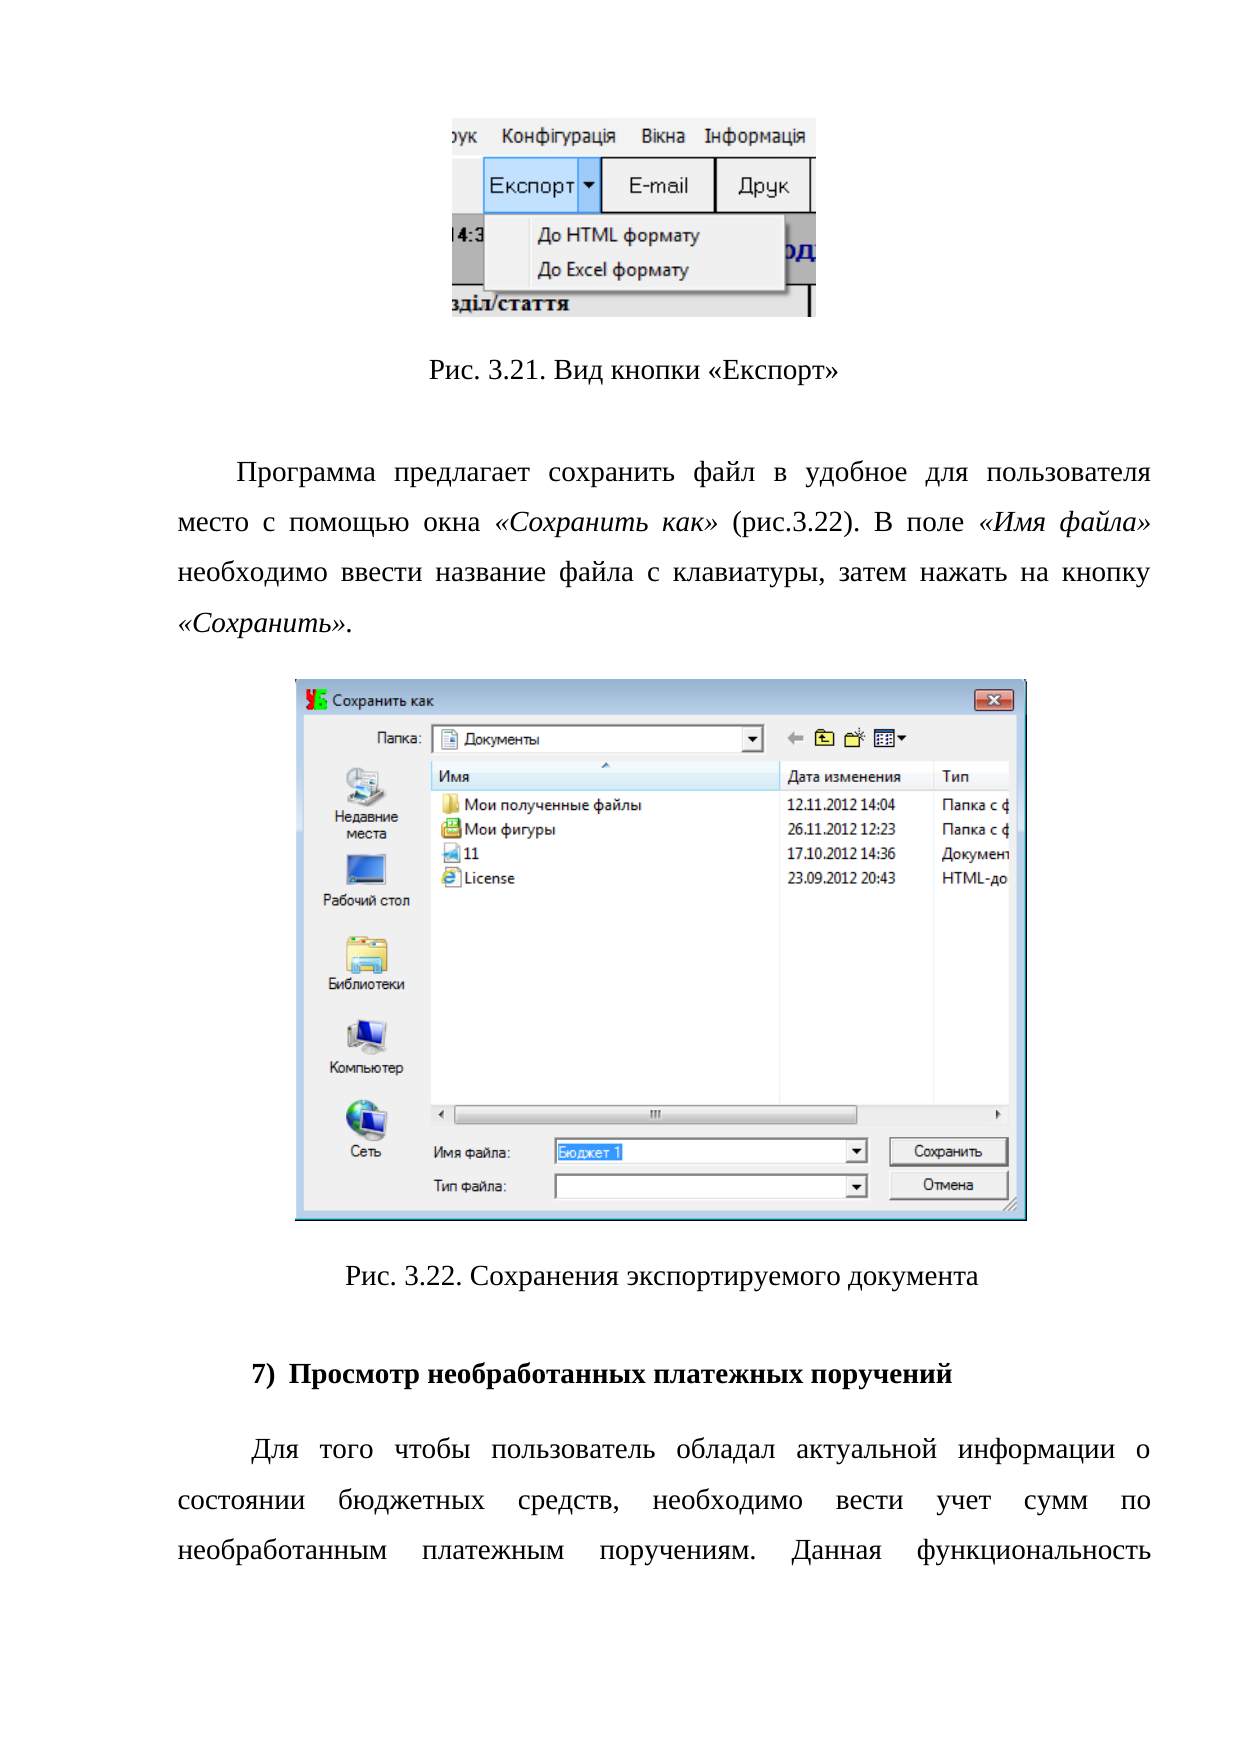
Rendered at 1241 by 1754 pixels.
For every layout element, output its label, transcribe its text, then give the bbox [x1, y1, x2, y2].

subtitle Просмотр необработанных платежных поручений [251, 1356, 1152, 1390]
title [177, 1432, 1152, 1566]
title Программа предлагает сохранить файл в удобное для пользователя место с помощью окна «Сохранить как» (рис.3.22). В поле «Имя файла» необходимо ввести название файла с клавиатуры, затем нажать на кнопку «Сохранить». [177, 454, 1152, 638]
picture [295, 679, 1027, 1221]
picture [452, 118, 816, 317]
